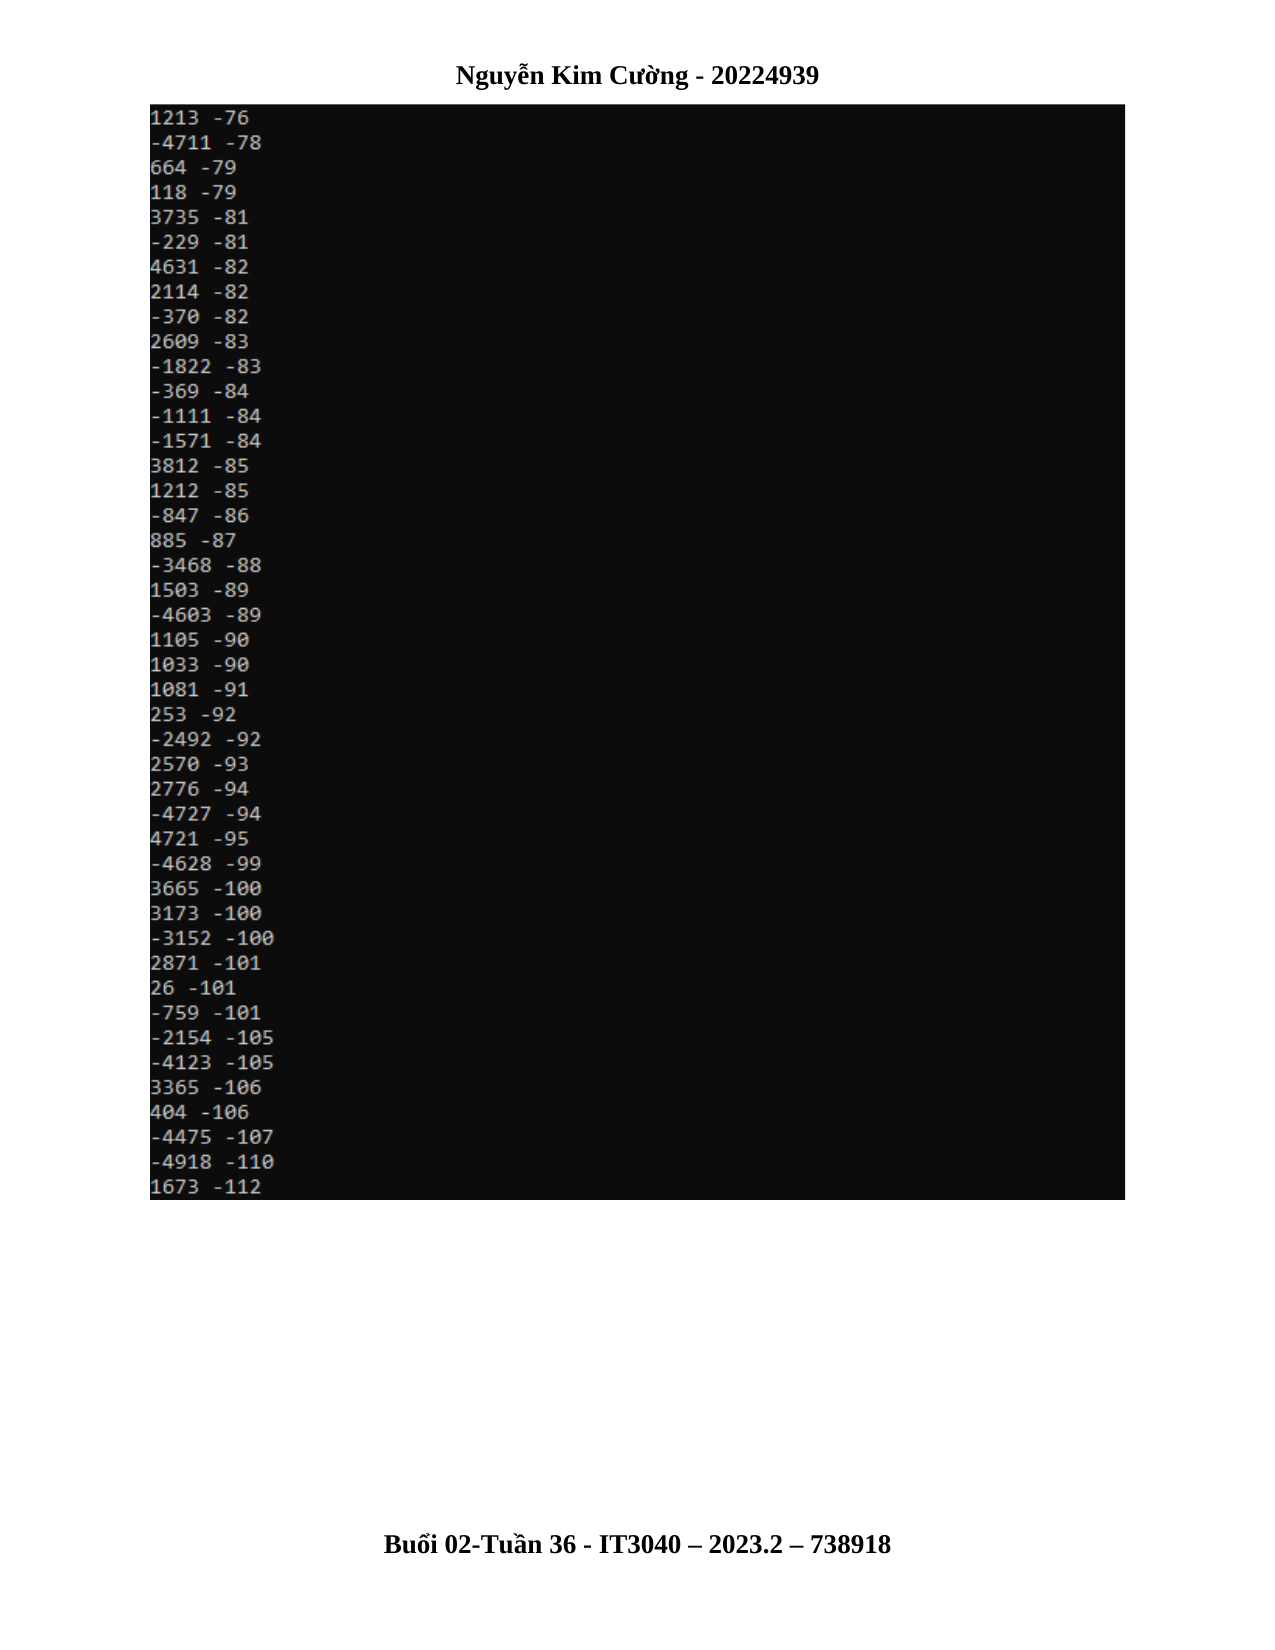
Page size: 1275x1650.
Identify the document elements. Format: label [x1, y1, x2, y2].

picture [150, 103, 1125, 1200]
